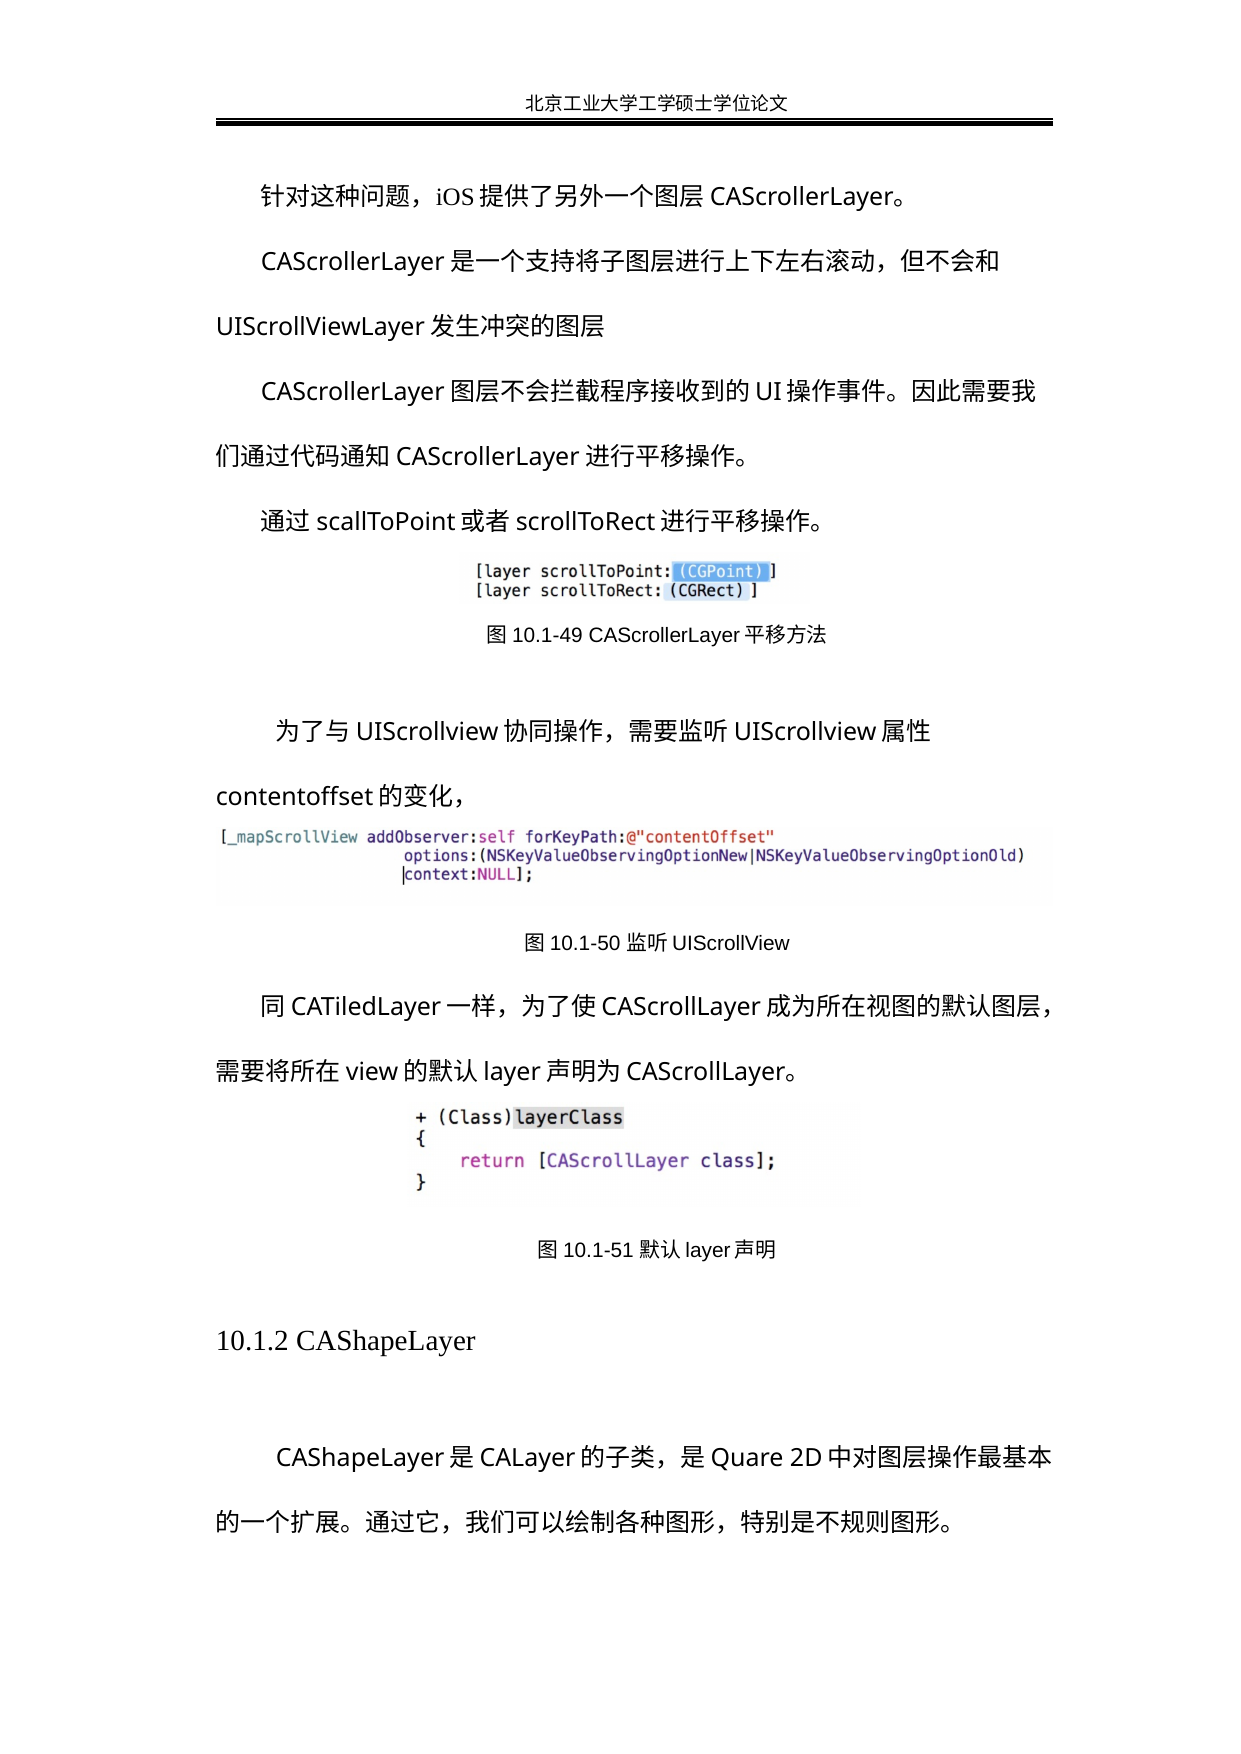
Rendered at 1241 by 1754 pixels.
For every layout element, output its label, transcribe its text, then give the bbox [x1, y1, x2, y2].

text 为了与UIScrollview协同操作，需要监听UIScrollview属性contentoffset的变化， [216, 697, 1053, 827]
picture [215, 827, 1053, 906]
subtitle CAShapeLayer [216, 1307, 1053, 1372]
text CAScrollerLayer图层不会拦截程序接收到的UI操作事件。因此需要我们通过代码通知CAScrollerLayer进行平移操作。 [216, 357, 1053, 487]
text CAScrollerLayer是一个支持将子图层进行上下左右滚动，但不会和UIScrollViewLayer发生冲突的图层 [216, 227, 1053, 357]
text CAShapeLayer是CALayer的子类，是Quare 2D中对图层操作最基本的一个扩展。通过它，我们可以绘制各种图形，特别是不规则图形。 [216, 1423, 1053, 1553]
picture [459, 552, 810, 604]
text 同CATiledLayer一样，为了使CAScrollLayer成为所在视图的默认图层，需要将所在view的默认layer声明为CAScrollLayer。 [216, 972, 1053, 1102]
text 针对这种问题，iOS提供了另外一个图层CAScrollerLayer。 [216, 162, 1053, 227]
text 通过 scallToPoint或者scrollToRect进行平移操作。 [216, 487, 1053, 552]
picture [407, 1102, 862, 1207]
